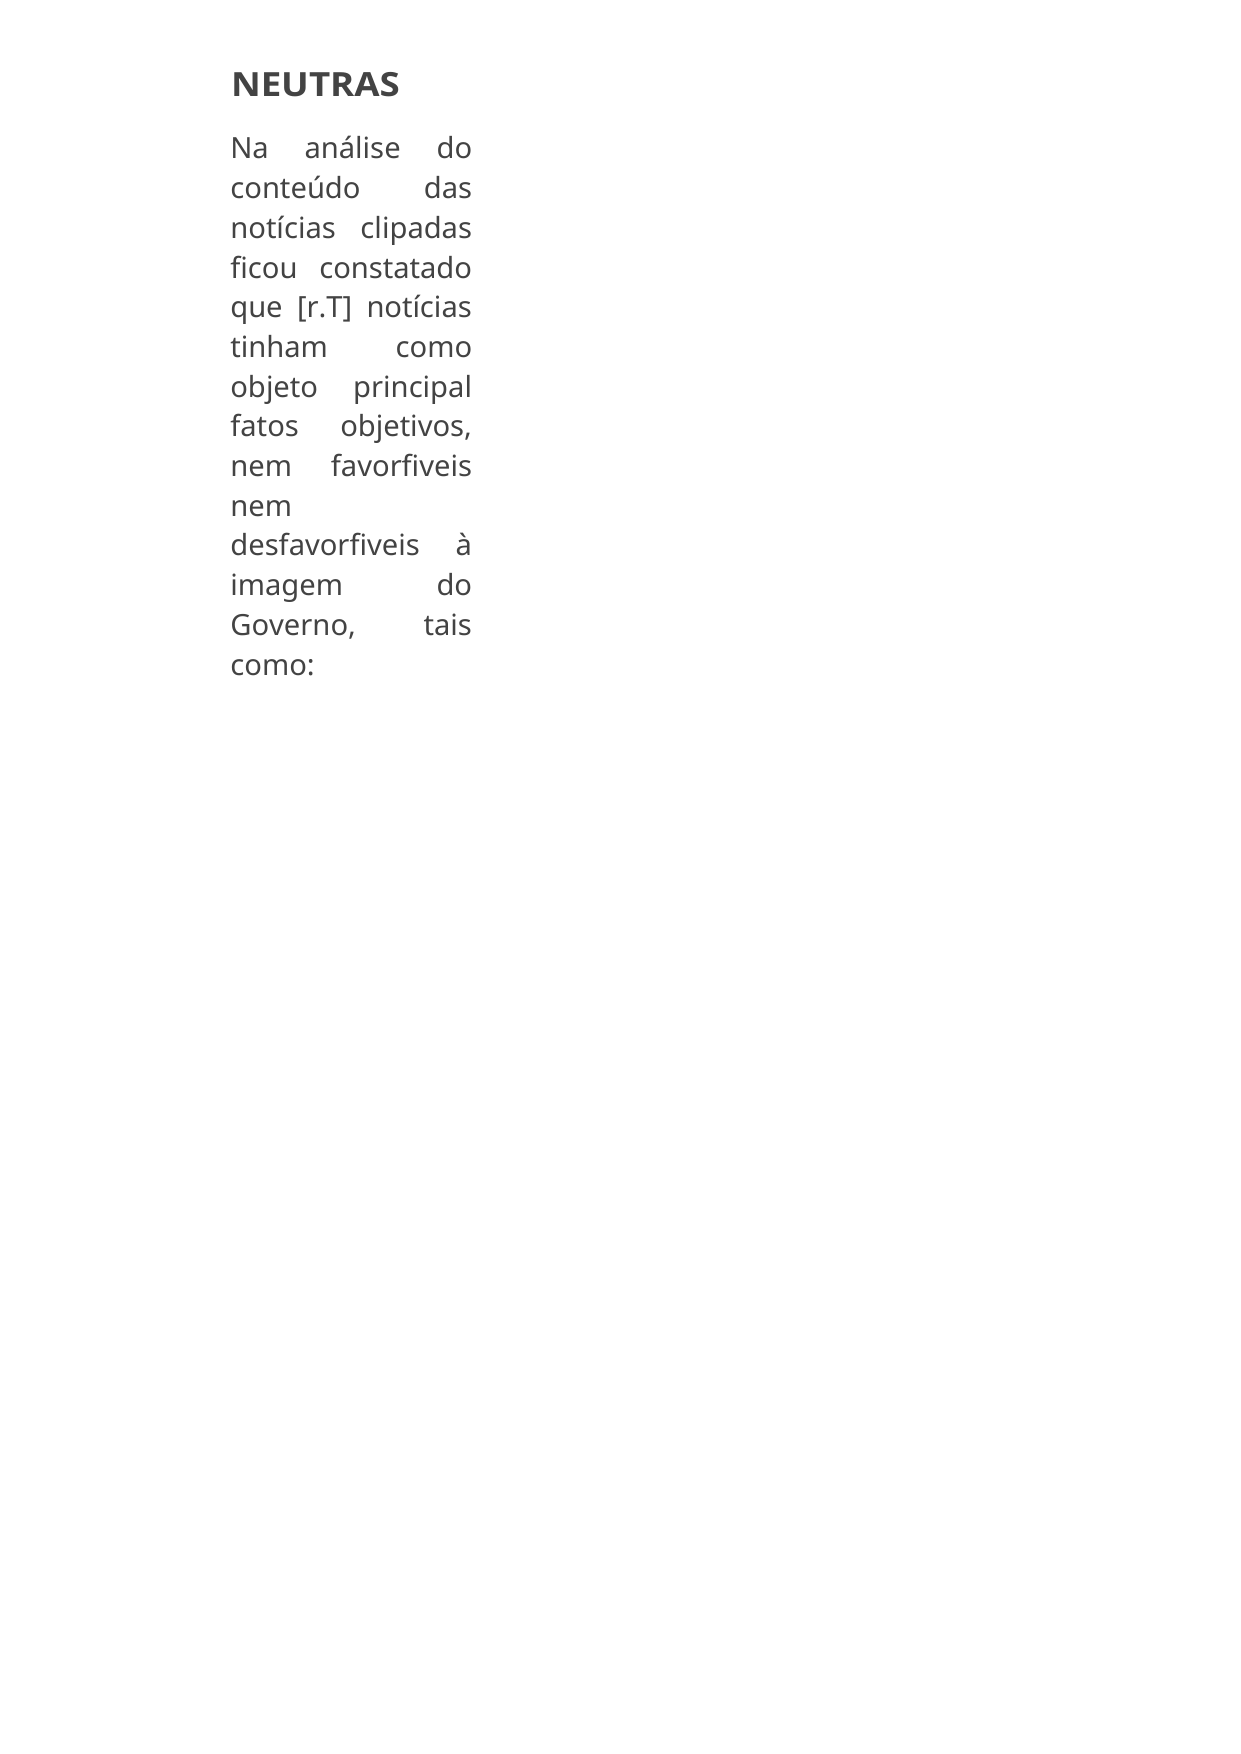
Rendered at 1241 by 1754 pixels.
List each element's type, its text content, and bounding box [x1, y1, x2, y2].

text Na análise do conteúdo das notícias clipadas ficou constatado que [r.T] notícias tinham como objeto principal fatos objetivos, nem favorfiveis nem desfavorfiveis à imagem do Governo, tais como: [230, 128, 472, 683]
subtitle NEUTRAS [231, 60, 490, 106]
